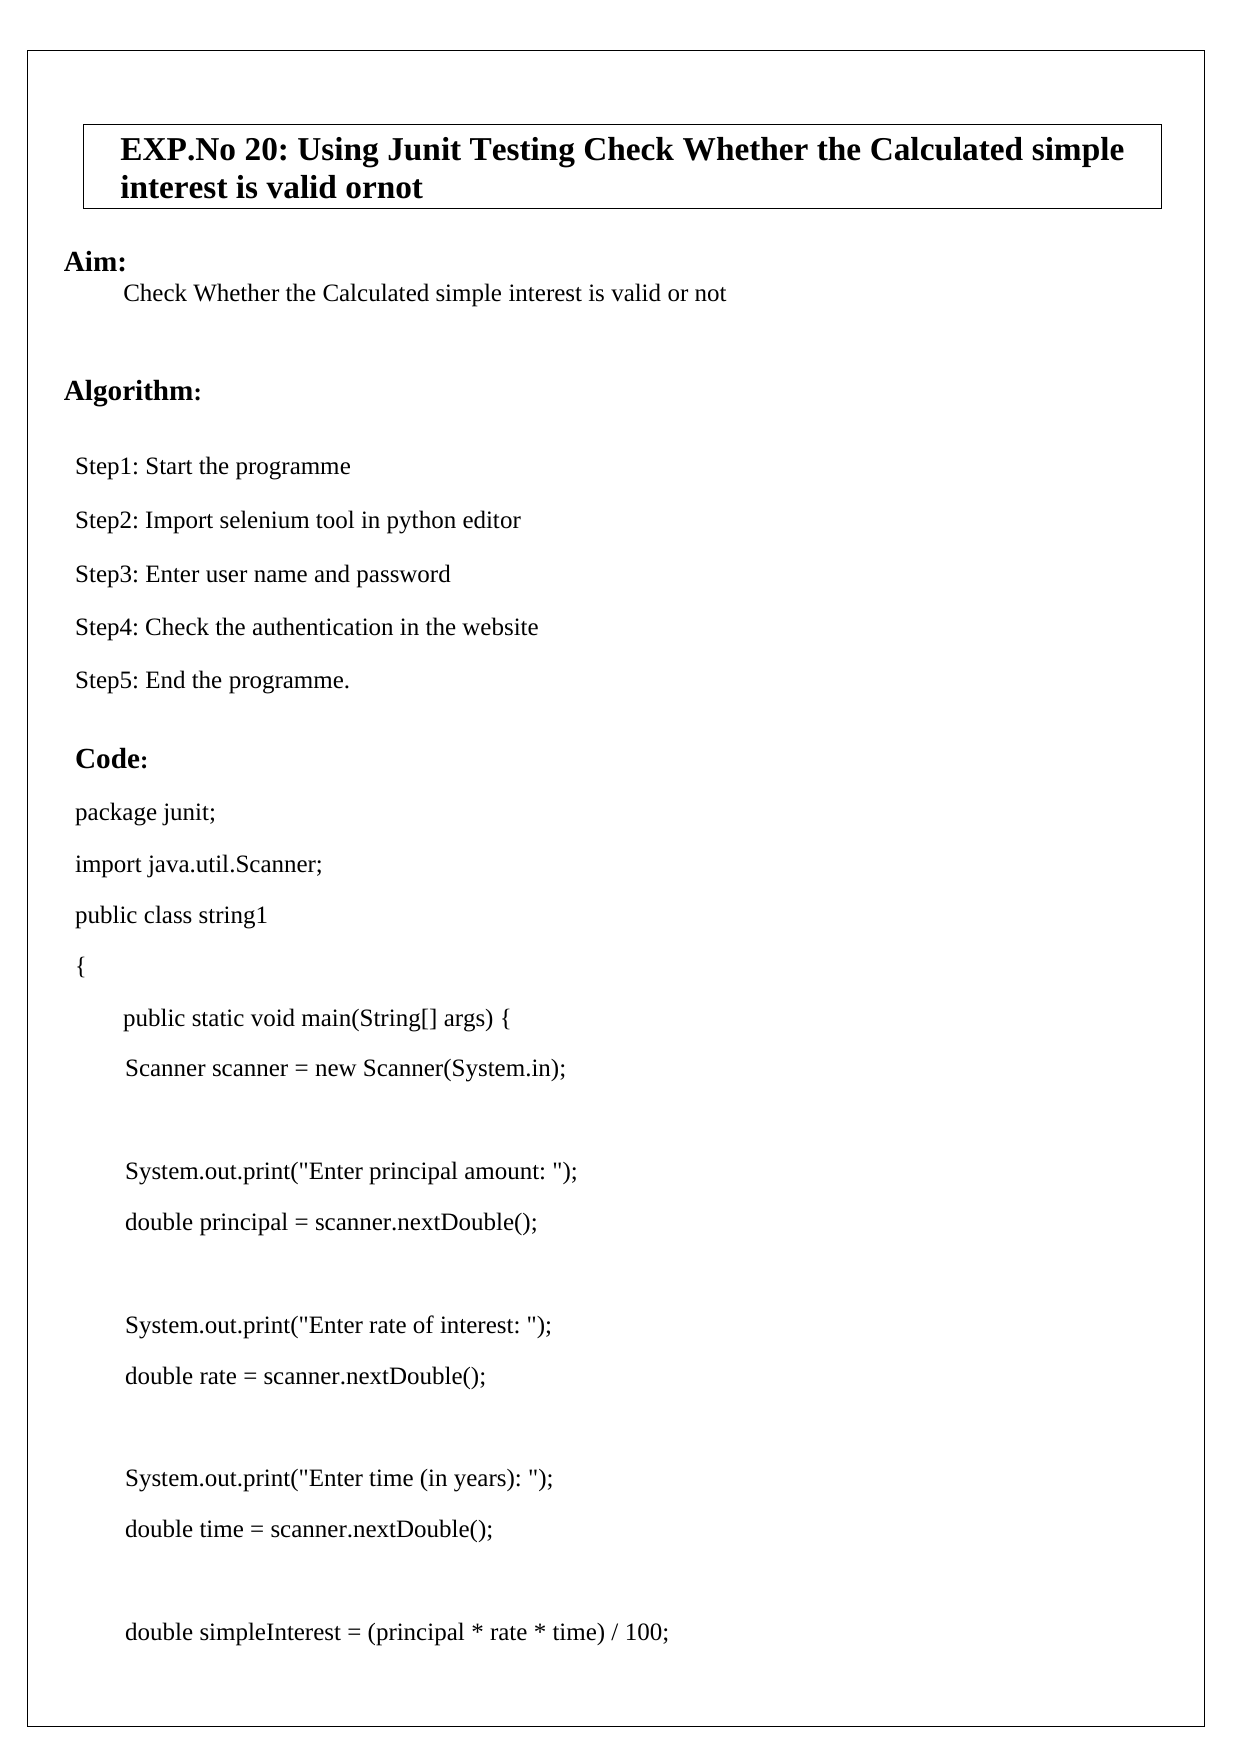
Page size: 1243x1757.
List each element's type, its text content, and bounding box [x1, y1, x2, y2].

text Step1: Start the programme [75, 451, 1204, 479]
subtitle Code: [75, 742, 1204, 775]
subtitle Algorithm: [64, 373, 1204, 407]
text Check Whether the Calculated simple interest is valid or not [123, 278, 1204, 307]
text import java.util.Scanner; public class string1 [75, 849, 325, 929]
text Step2: Import selenium tool in python editor Step3: Enter user name and password [75, 505, 523, 587]
text System.out.print("Enter time (in years): "); double time = scanner.nextDouble(); [125, 1463, 556, 1543]
text Step4: Check the authentication in the website Step5: End the programme. [75, 612, 541, 694]
text double simpleInterest = (principal * rate * time) / 100; [125, 1617, 1204, 1646]
text System.out.print("Enter rate of interest: "); double rate = scanner.nextDouble(); [125, 1310, 554, 1390]
text package junit; [75, 797, 1204, 826]
subtitle Aim: [64, 244, 1204, 278]
text { [75, 951, 1204, 980]
text System.out.print("Enter principal amount: "); double principal = scanner.nextDouble(); [125, 1156, 580, 1236]
text public static void main(String[] args) { Scanner scanner = new Scanner(System.in); [123, 1003, 581, 1082]
